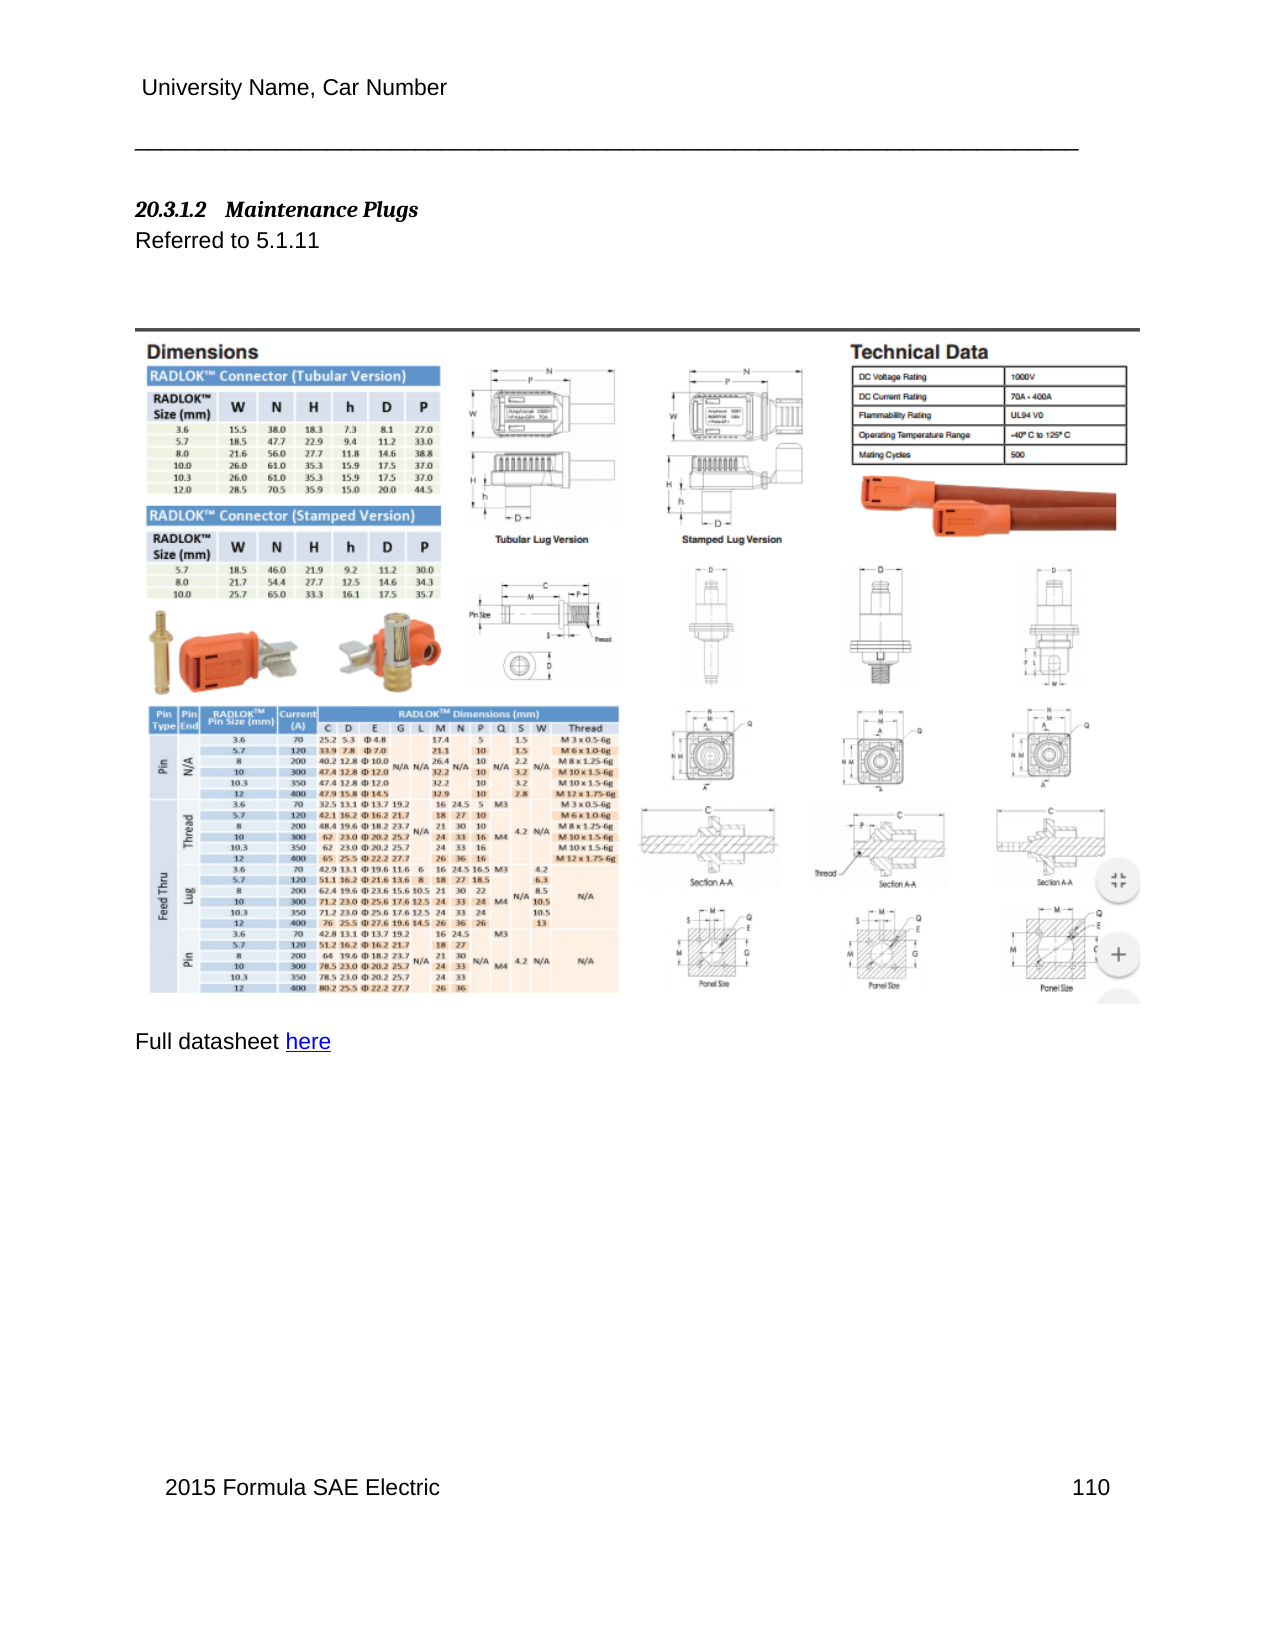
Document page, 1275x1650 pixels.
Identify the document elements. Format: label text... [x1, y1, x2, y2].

text Referred to 3.1.11 [135, 227, 1140, 253]
text Full datasheet here [135, 1028, 1140, 1054]
subtitle Maintenance Plugs [135, 197, 1140, 223]
